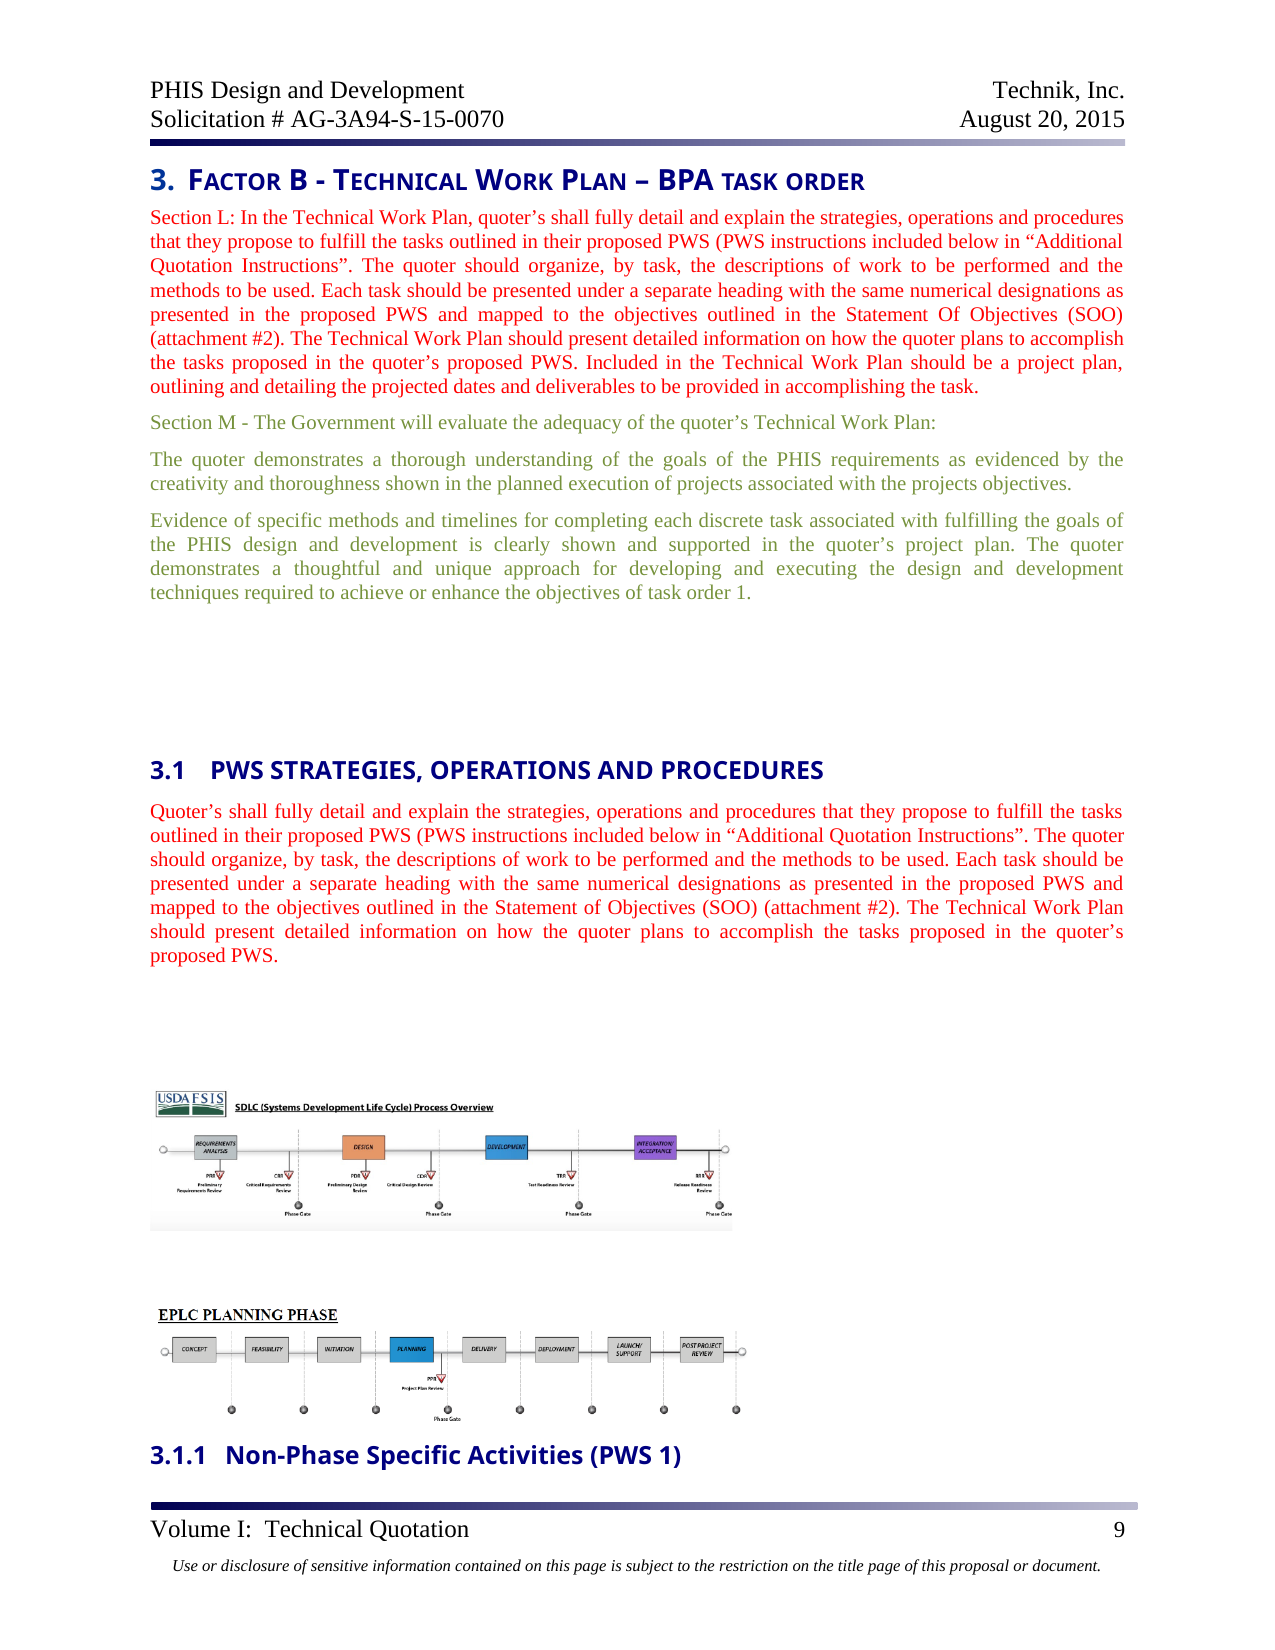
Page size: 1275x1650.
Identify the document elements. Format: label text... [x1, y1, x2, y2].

subtitle Non-Phase Specific Activities (PWS 1) [150, 1438, 1125, 1472]
subtitle PWS Strategies, Operations and Procedures [150, 752, 1125, 787]
picture [150, 1089, 733, 1231]
picture [150, 1301, 760, 1426]
text Evidence of specific methods and timelines for completing each discrete task associated with fulfilling the goals of the PHIS design and development is clearly shown and supported in the quoter’s project plan. The quoter demonstrates a thoughtful and unique approach for developing and executing the design and development techniques required to achieve or enhance the objectives of task order 1. [150, 507, 1125, 604]
subtitle Factor B - Technical Work Plan – BPA task order [150, 159, 1125, 199]
text Section L: In the Technical Work Plan, quoter’s shall fully detail and explain the strategies, operations and procedures that they propose to fulfill the tasks outlined in their proposed PWS (PWS instructions included below in “Additional Quotation Instructions”. The quoter should organize, by task, the descriptions of work to be performed and the methods to be used. Each task should be presented under a separate heading with the same numerical designations as presented in the proposed PWS and mapped to the objectives outlined in the Statement Of Objectives (SOO) (attachment #2). The Technical Work Plan should present detailed information on how the quoter plans to accomplish the tasks proposed in the quoter’s proposed PWS. Included in the Technical Work Plan should be a project plan, outlining and detailing the projected dates and deliverables to be provided in accomplishing the task. [150, 205, 1125, 398]
text Section M - The Government will evaluate the adequacy of the quoter’s Technical Work Plan: [150, 410, 1125, 434]
text The quoter demonstrates a thorough understanding of the goals of the PHIS requirements as evidenced by the creativity and thoroughness shown in the planned execution of projects associated with the projects objectives. [150, 447, 1125, 495]
text Quoter’s shall fully detail and explain the strategies, operations and procedures that they propose to fulfill the tasks outlined in their proposed PWS (PWS instructions included below in “Additional Quotation Instructions”. The quoter should organize, by task, the descriptions of work to be performed and the methods to be used. Each task should be presented under a separate heading with the same numerical designations as presented in the proposed PWS and mapped to the objectives outlined in the Statement of Objectives (SOO) (attachment #2). The Technical Work Plan should present detailed information on how the quoter plans to accomplish the tasks proposed in the quoter’s proposed PWS. [150, 799, 1125, 967]
